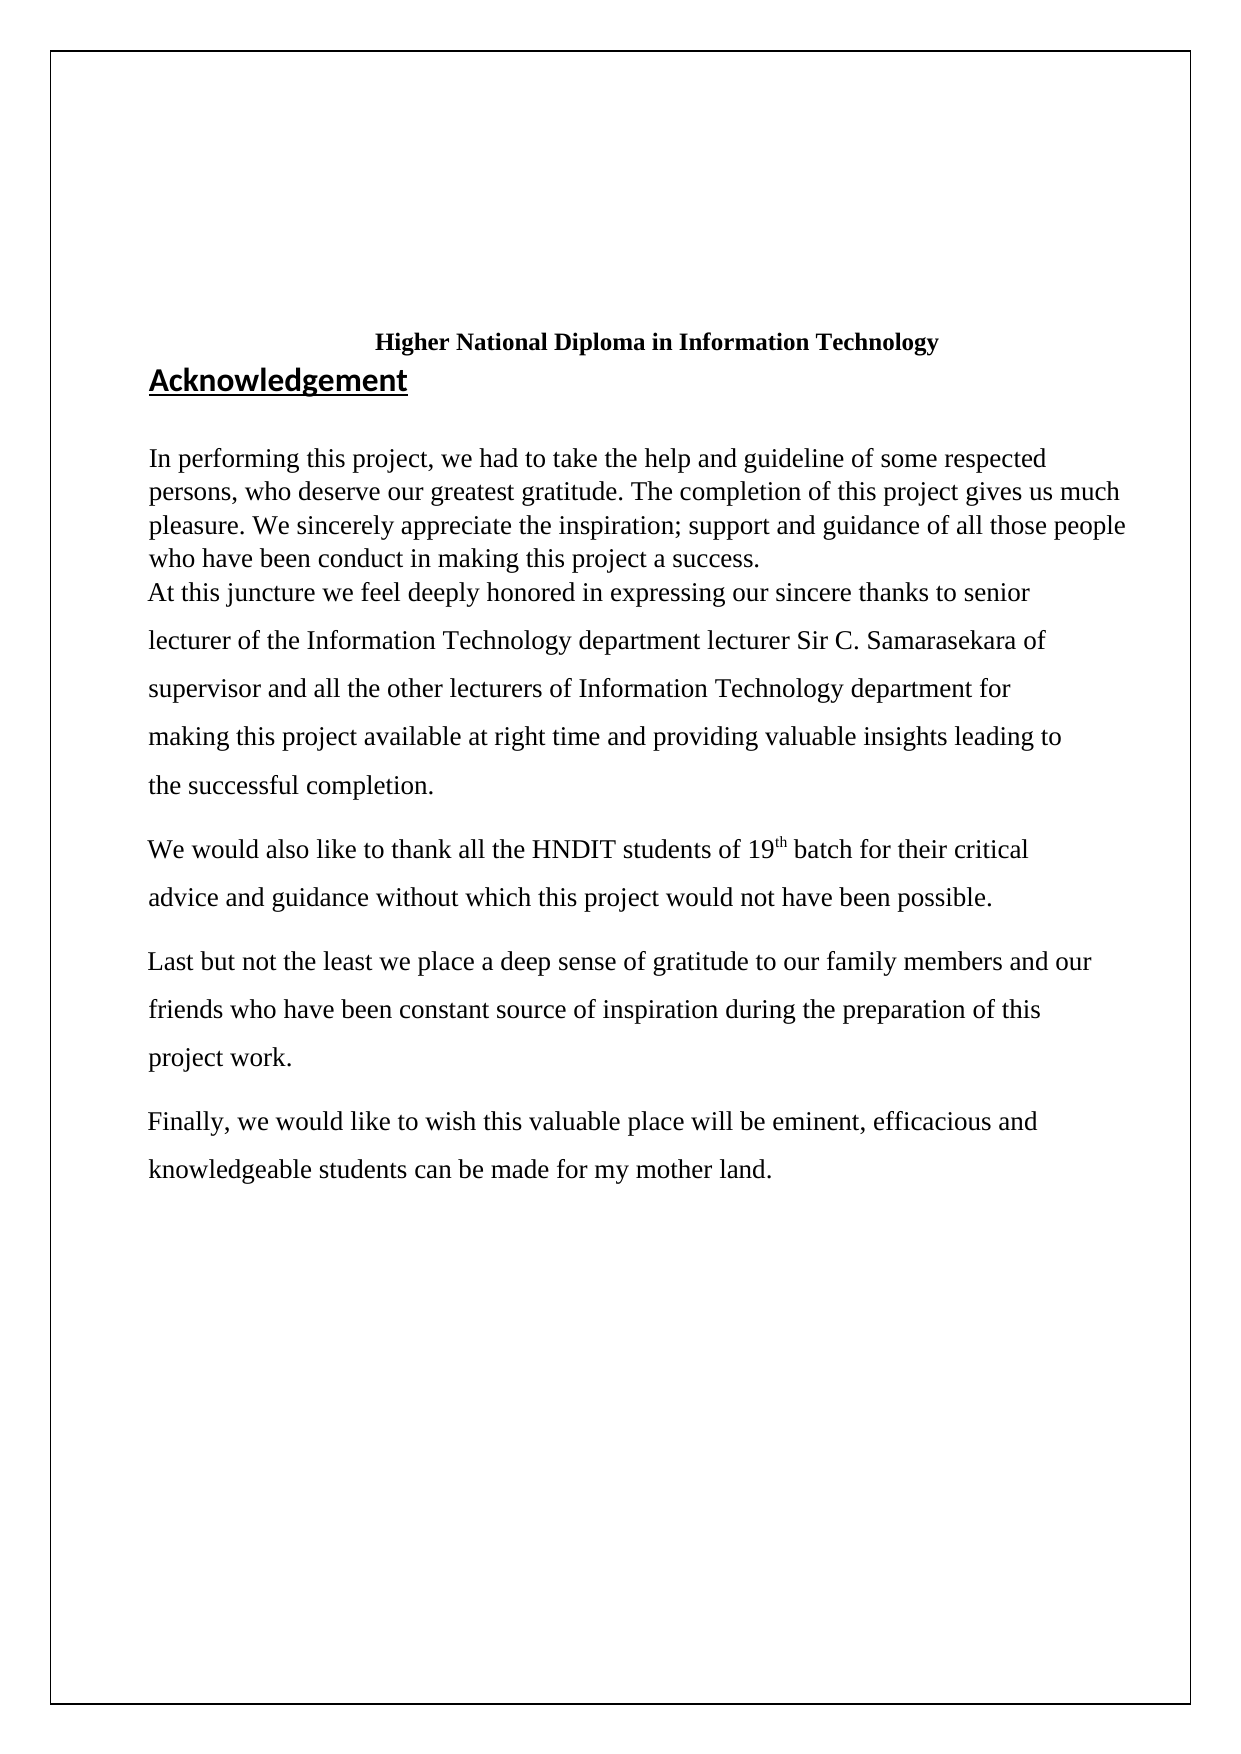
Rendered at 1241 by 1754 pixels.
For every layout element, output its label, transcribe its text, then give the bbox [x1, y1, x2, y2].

text Acknowledgement [148, 359, 1132, 400]
text We would also like to thank all the HNDIT students of 19th batch for their critical advice and guidance without which this project would not have been possible. [147, 833, 1098, 912]
text In performing this project, we had to take the help and guideline of some respected persons, who deserve our greatest gratitude. The completion of this project gives us much pleasure. We sincerely appreciate the inspiration; support and guidance of all those people who have been conduct in making this project a success. [148, 442, 1132, 573]
text Higher National Diploma in Information Technology [148, 327, 1132, 356]
text Finally, we would like to wish this valuable place will be eminent, efficacious and knowledgeable students can be made for my mother land. [147, 1105, 1098, 1185]
text Last but not the least we place a deep sense of gratitude to our family members and our friends who have been constant source of inspiration during the preparation of this project work. [147, 945, 1098, 1072]
text At this juncture we feel deeply honored in expressing our sincere thanks to senior lecturer of the Information Technology department lecturer Sir C. Samarasekara of supervisor and all the other lecturers of Information Technology department for making this project available at right time and providing valuable insights leading to the successful completion. [147, 576, 1098, 800]
